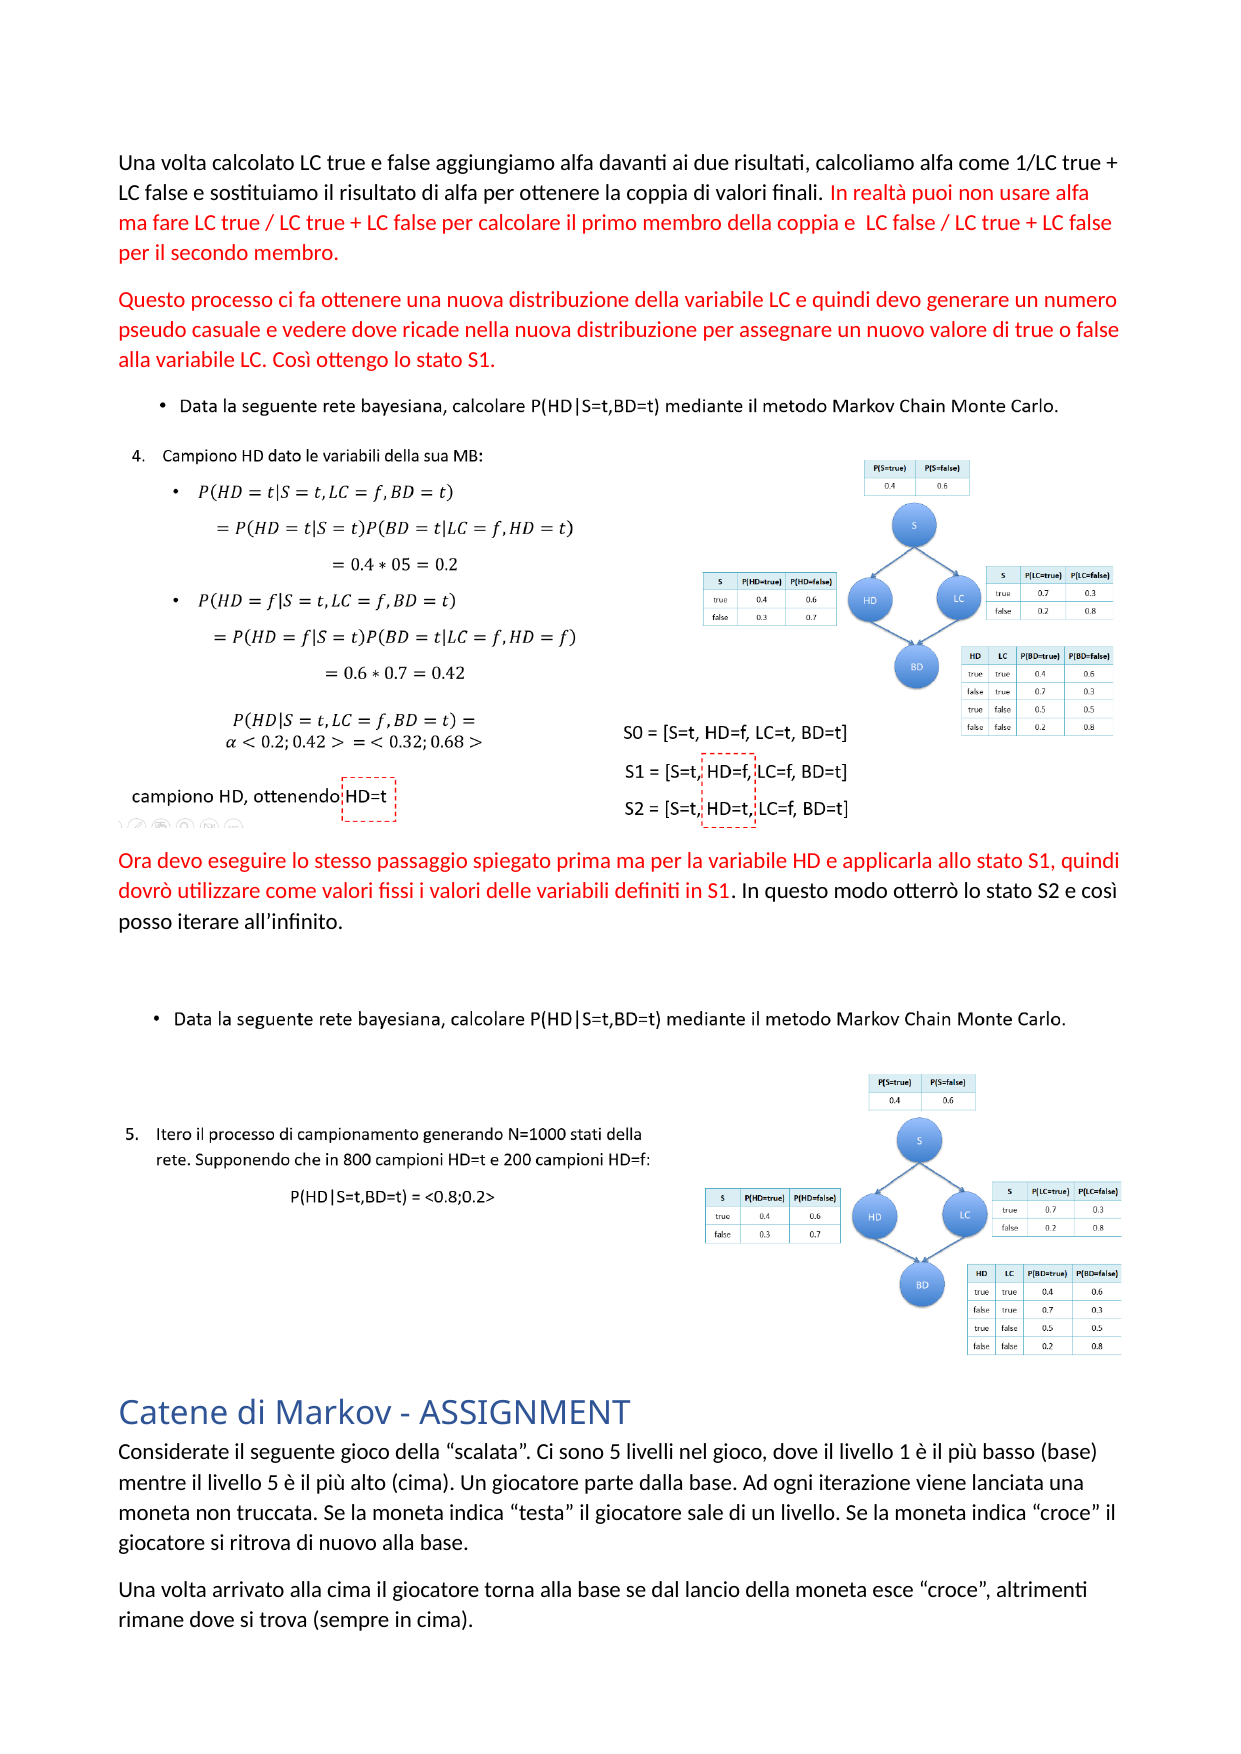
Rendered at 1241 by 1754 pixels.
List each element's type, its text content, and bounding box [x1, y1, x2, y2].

subtitle Catene di Markov - ASSIGNMENT [118, 1388, 1122, 1434]
picture [118, 375, 1114, 828]
text Una volta arrivato alla cima il giocatore torna alla base se dal lancio della moneta esce “croce”, altrimenti rimane dove si trova (sempre in cima). [118, 1575, 1122, 1633]
text Una volta calcolato LC true e false aggiungiamo alfa davanti ai due risultati, calcoliamo alfa come 1/LC true + LC false e sostituiamo il risultato di alfa per ottenere la coppia di valori finali. In realtà puoi non usare alfa ma fare LC true / LC true + LC false per calcolare il primo membro della coppia e LC false / LC true + LC false per il secondo membro. [118, 148, 1122, 266]
text Considerate il seguente gioco della “scalata”. Ci sono 5 livelli nel gioco, dove il livello 1 è il più basso (base) mentre il livello 5 è il più alto (cima). Un giocatore parte dalla base. Ad ogni iterazione viene lanciata una moneta non truccata. Se la moneta indica “testa” il giocatore sale di un livello. Se la moneta indica “croce” il giocatore si ritrova di nuovo alla base. [118, 1437, 1122, 1556]
picture [118, 1000, 1122, 1362]
text Ora devo eseguire lo stesso passaggio spiegato prima ma per la variabile HD e applicarla allo stato S1, quindi dovrò utilizzare come valori fissi i valori delle variabili definiti in S1. In questo modo otterrò lo stato S2 e così posso iterare all’infinito. [118, 846, 1122, 935]
